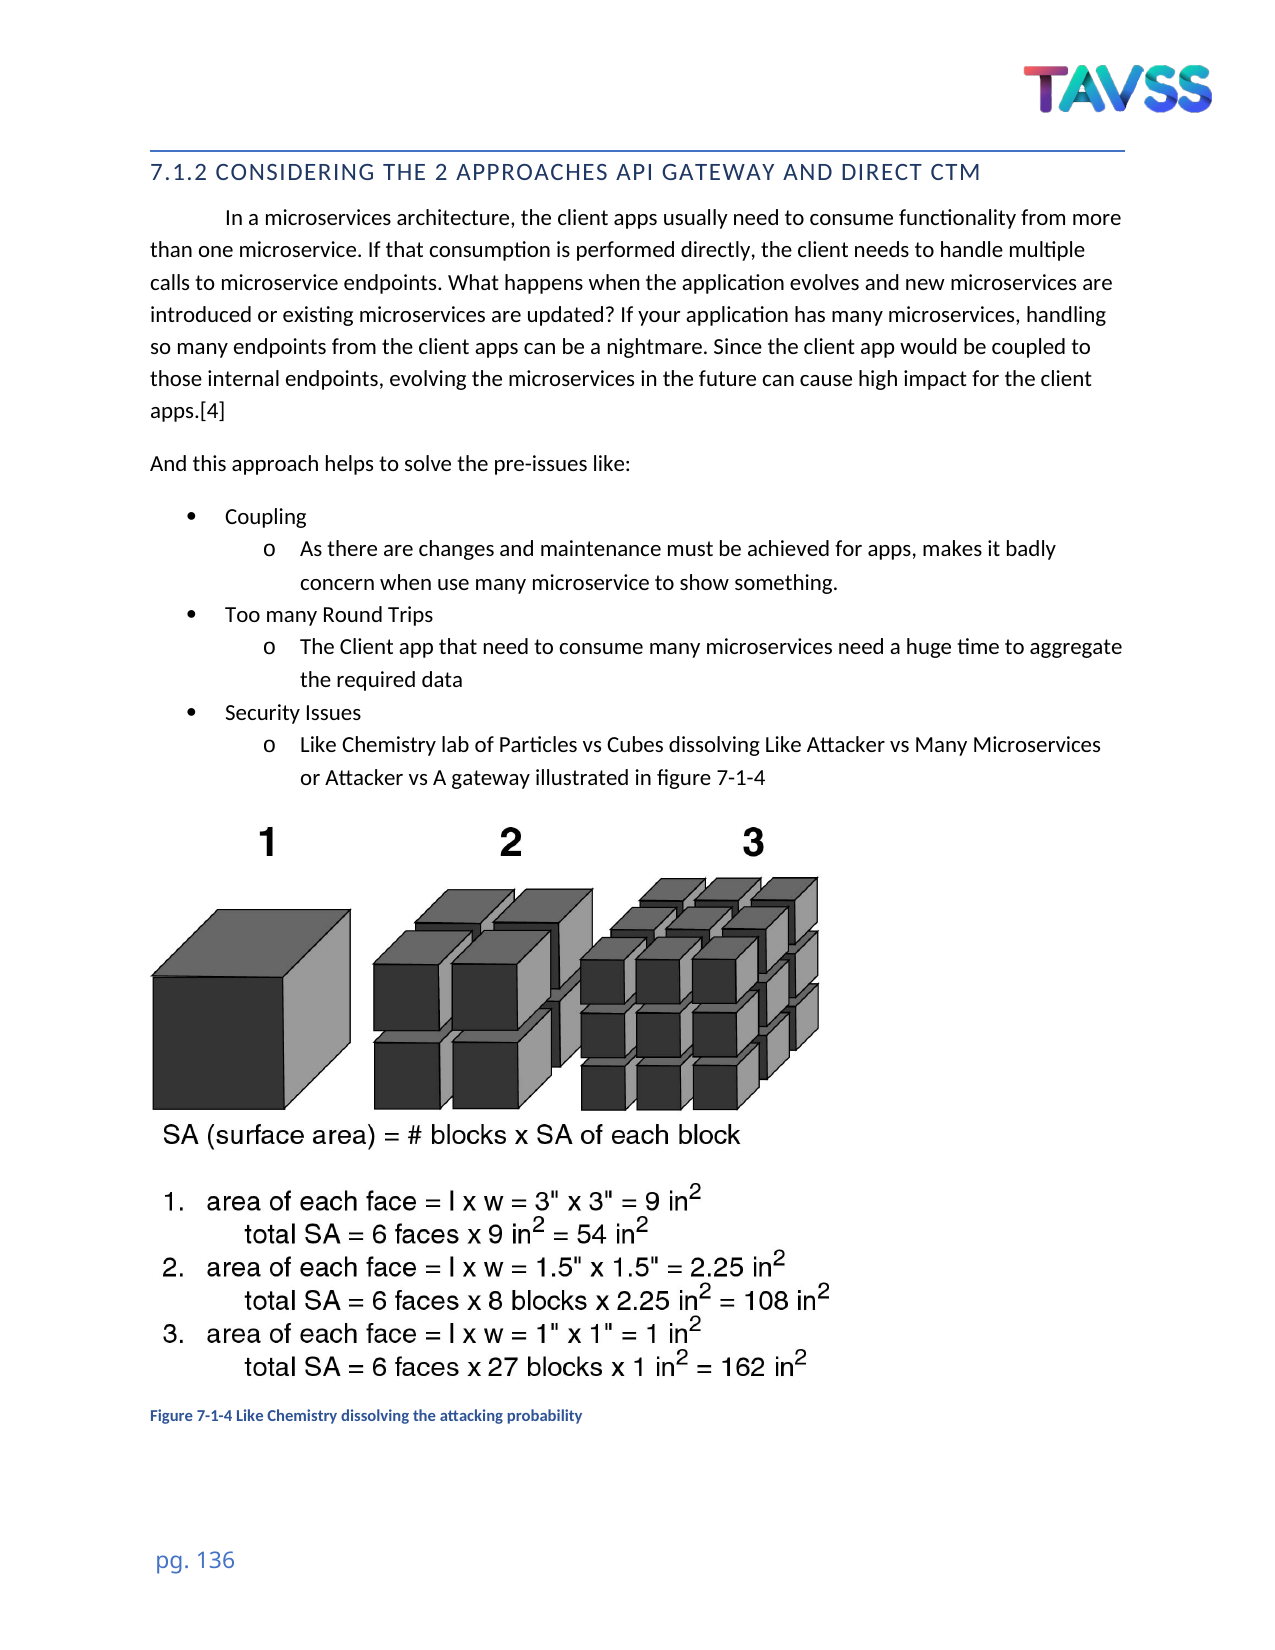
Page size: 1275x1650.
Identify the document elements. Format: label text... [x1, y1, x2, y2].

list Like Chemistry lab of Particles vs Cubes dissolving Like Attacker vs Many Microservices or Attacker vs A gateway illustrated in figure 7-1-4 [262, 730, 1125, 791]
text Figure 7-1-4 Like Chemistry dissolving the attacking probability [150, 1405, 1125, 1426]
list As there are changes and maintenance must be achieved for apps, makes it badly concern when use many microservice to show something. [262, 534, 1125, 596]
picture [1002, 41, 1236, 135]
text And this approach helps to solve the pre-issues like: [150, 449, 1125, 477]
text In a microservices architecture, the client apps usually need to consume functionality from more than one microservice. If that consumption is performed directly, the client needs to handle multiple calls to microservice endpoints. What happens when the application evolves and new microservices are introduced or existing microservices are updated? If your application has many microservices, handling so many endpoints from the client apps can be a nightmare. Since the client app would be coupled to those internal endpoints, evolving the microservices in the future can cause high impact for the client apps.[4] [150, 203, 1125, 424]
list Coupling [187, 502, 1125, 530]
subtitle 7.1.2 Considering The 2 Approaches API Gateway and Direct cTM [150, 152, 1125, 186]
list The Client app that need to consume many microservices need a huge time to aggregate the required data [262, 632, 1125, 694]
list Too many Round Trips [187, 600, 1125, 628]
list Security Issues [187, 698, 1125, 726]
picture [150, 816, 838, 1382]
